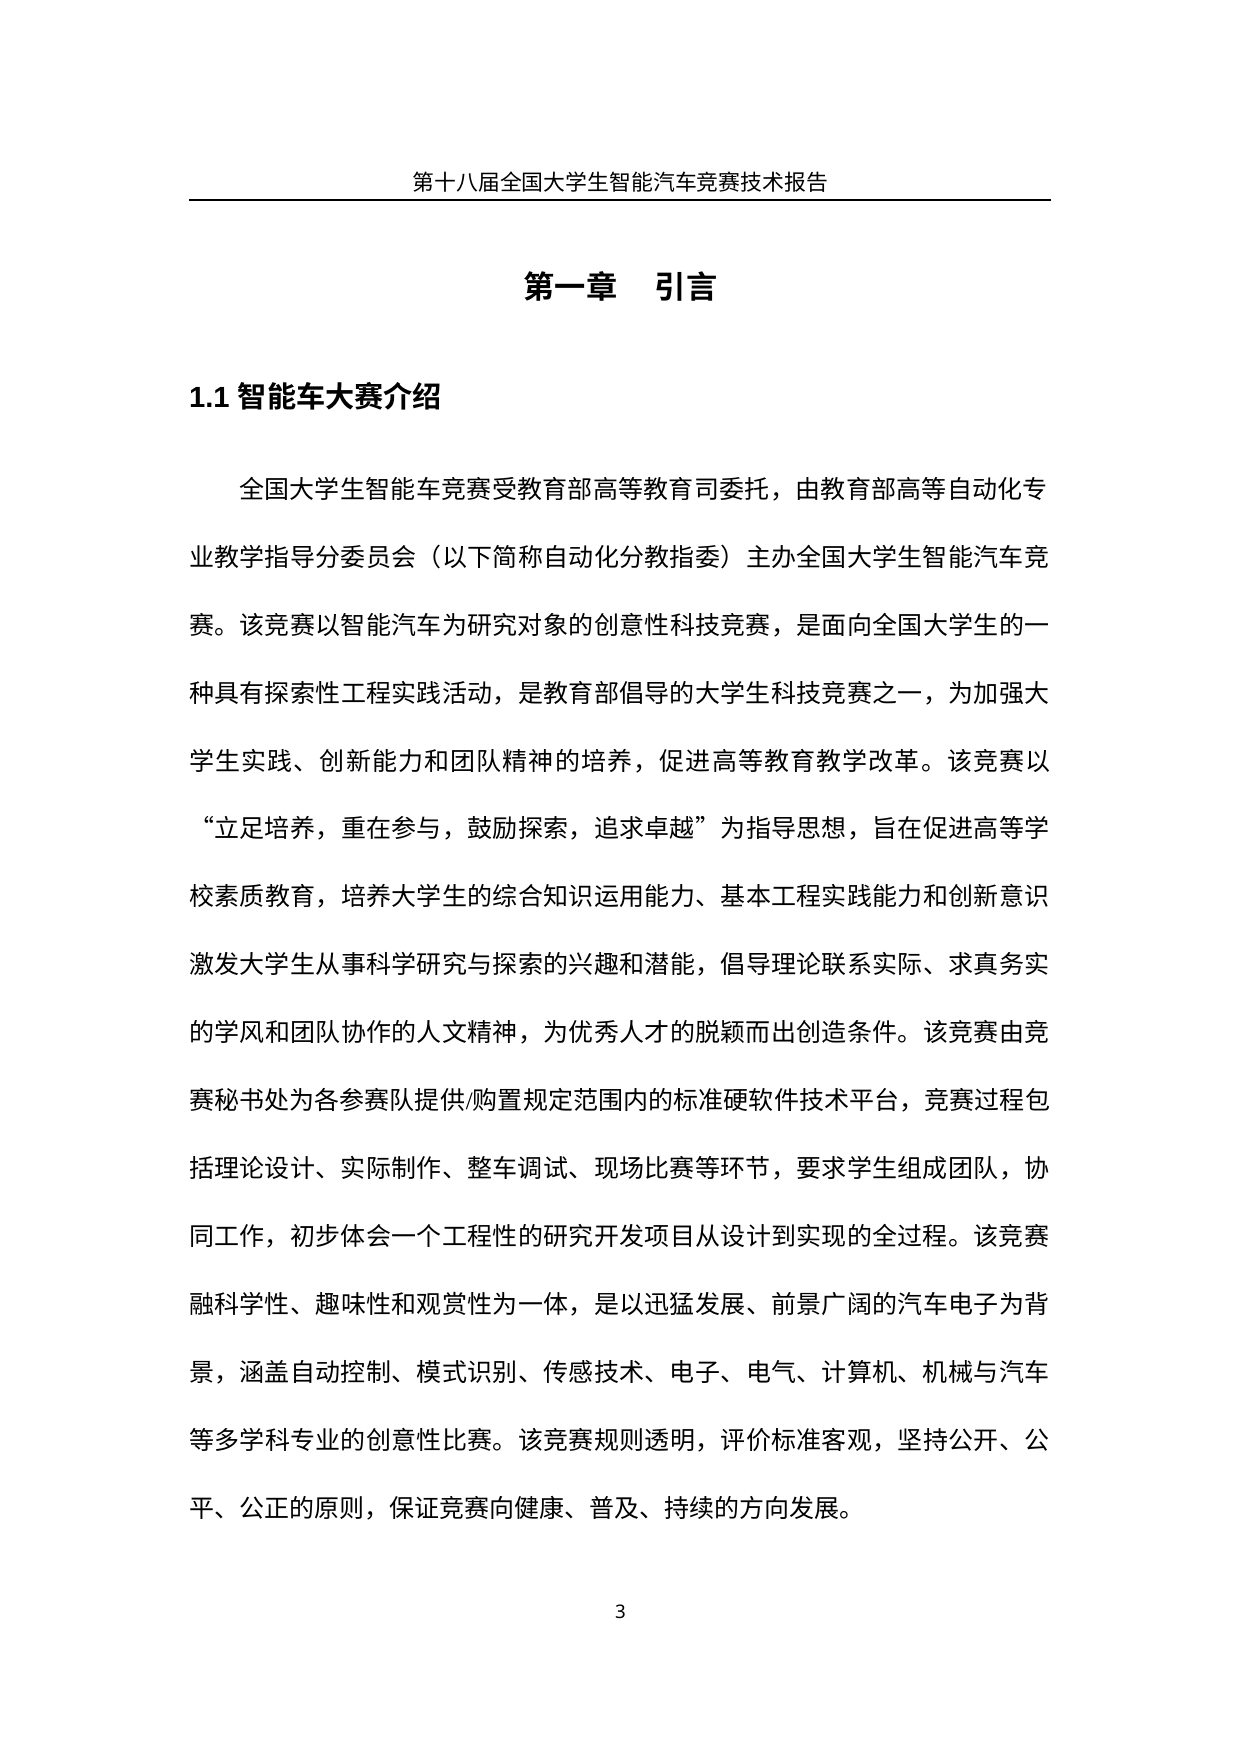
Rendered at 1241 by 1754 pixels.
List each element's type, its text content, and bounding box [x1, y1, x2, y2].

text 全国大学生智能车竞赛受教育部高等教育司委托，由教育部高等自动化专业教学指导分委员会（以下简称自动化分教指委）主办全国大学生智能汽车竞赛。该竞赛以智能汽车为研究对象的创意性科技竞赛，是面向全国大学生的一种具有探索性工程实践活动，是教育部倡导的大学生科技竞赛之一，为加强大学生实践、创新能力和团队精神的培养，促进高等教育教学改革。该竞赛以“立足培养，重在参与，鼓励探索，追求卓越”为指导思想，旨在促进高等学校素质教育，培养大学生的综合知识运用能力、基本工程实践能力和创新意识，激发大学生从事科学研究与探索的兴趣和潜能，倡导理论联系实际、求真务实的学风和团队协作的人文精神，为优秀人才的脱颖而出创造条件。该竞赛由竞赛秘书处为各参赛队提供/购置规定范围内的标准硬软件技术平台，竞赛过程包括理论设计、实际制作、整车调试、现场比赛等环节，要求学生组成团队，协同工作，初步体会一个工程性的研究开发项目从设计到实现的全过程。该竞赛融科学性、趣味性和观赏性为一体，是以迅猛发展、前景广阔的汽车电子为背景，涵盖自动控制、模式识别、传感技术、电子、电气、计算机、机械与汽车等多学科专业的创意性比赛。该竞赛规则透明，评价标准客观，坚持公开、公平、公正的原则，保证竞赛向健康、普及、持续的方向发展。 [189, 453, 1051, 1540]
list 引言 [189, 251, 1051, 319]
text 1.1 智能车大赛介绍 [189, 361, 1051, 428]
